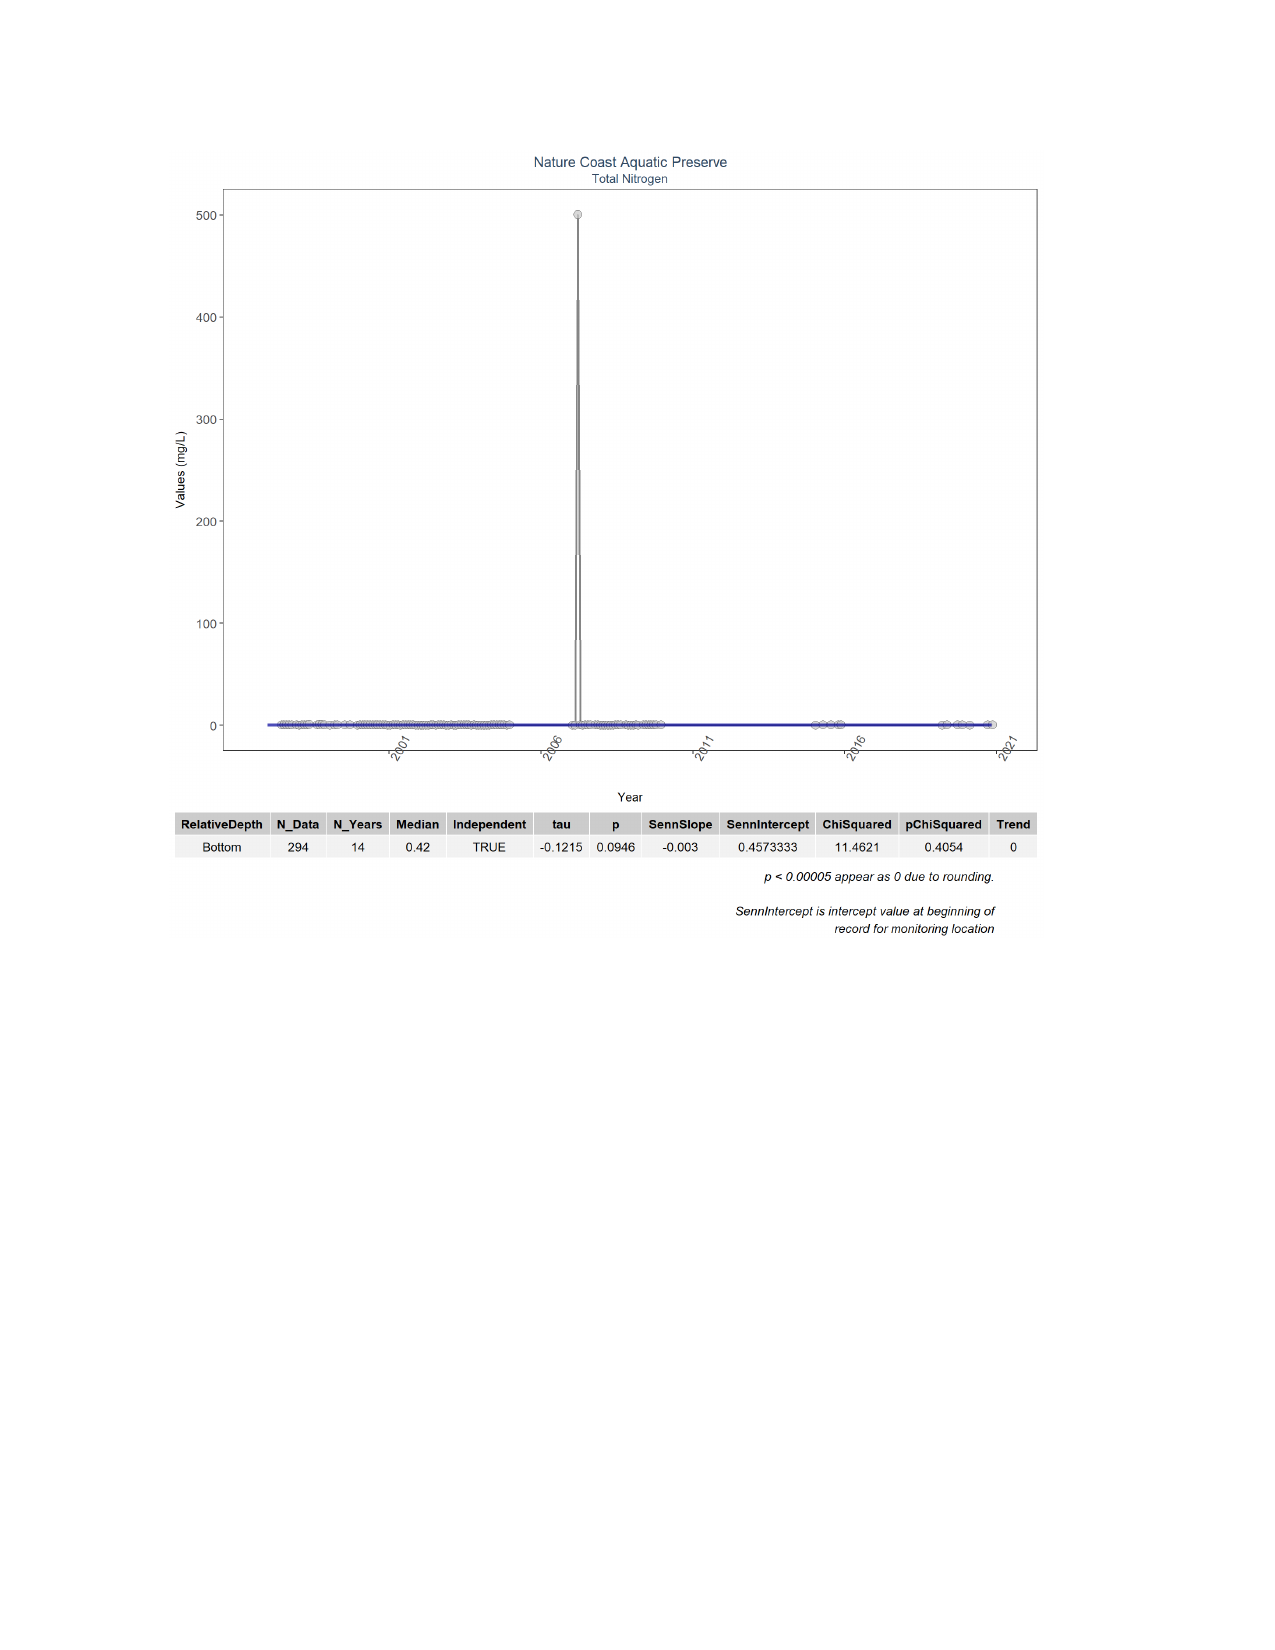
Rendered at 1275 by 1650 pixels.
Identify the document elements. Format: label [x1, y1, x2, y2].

picture [168, 150, 1044, 938]
